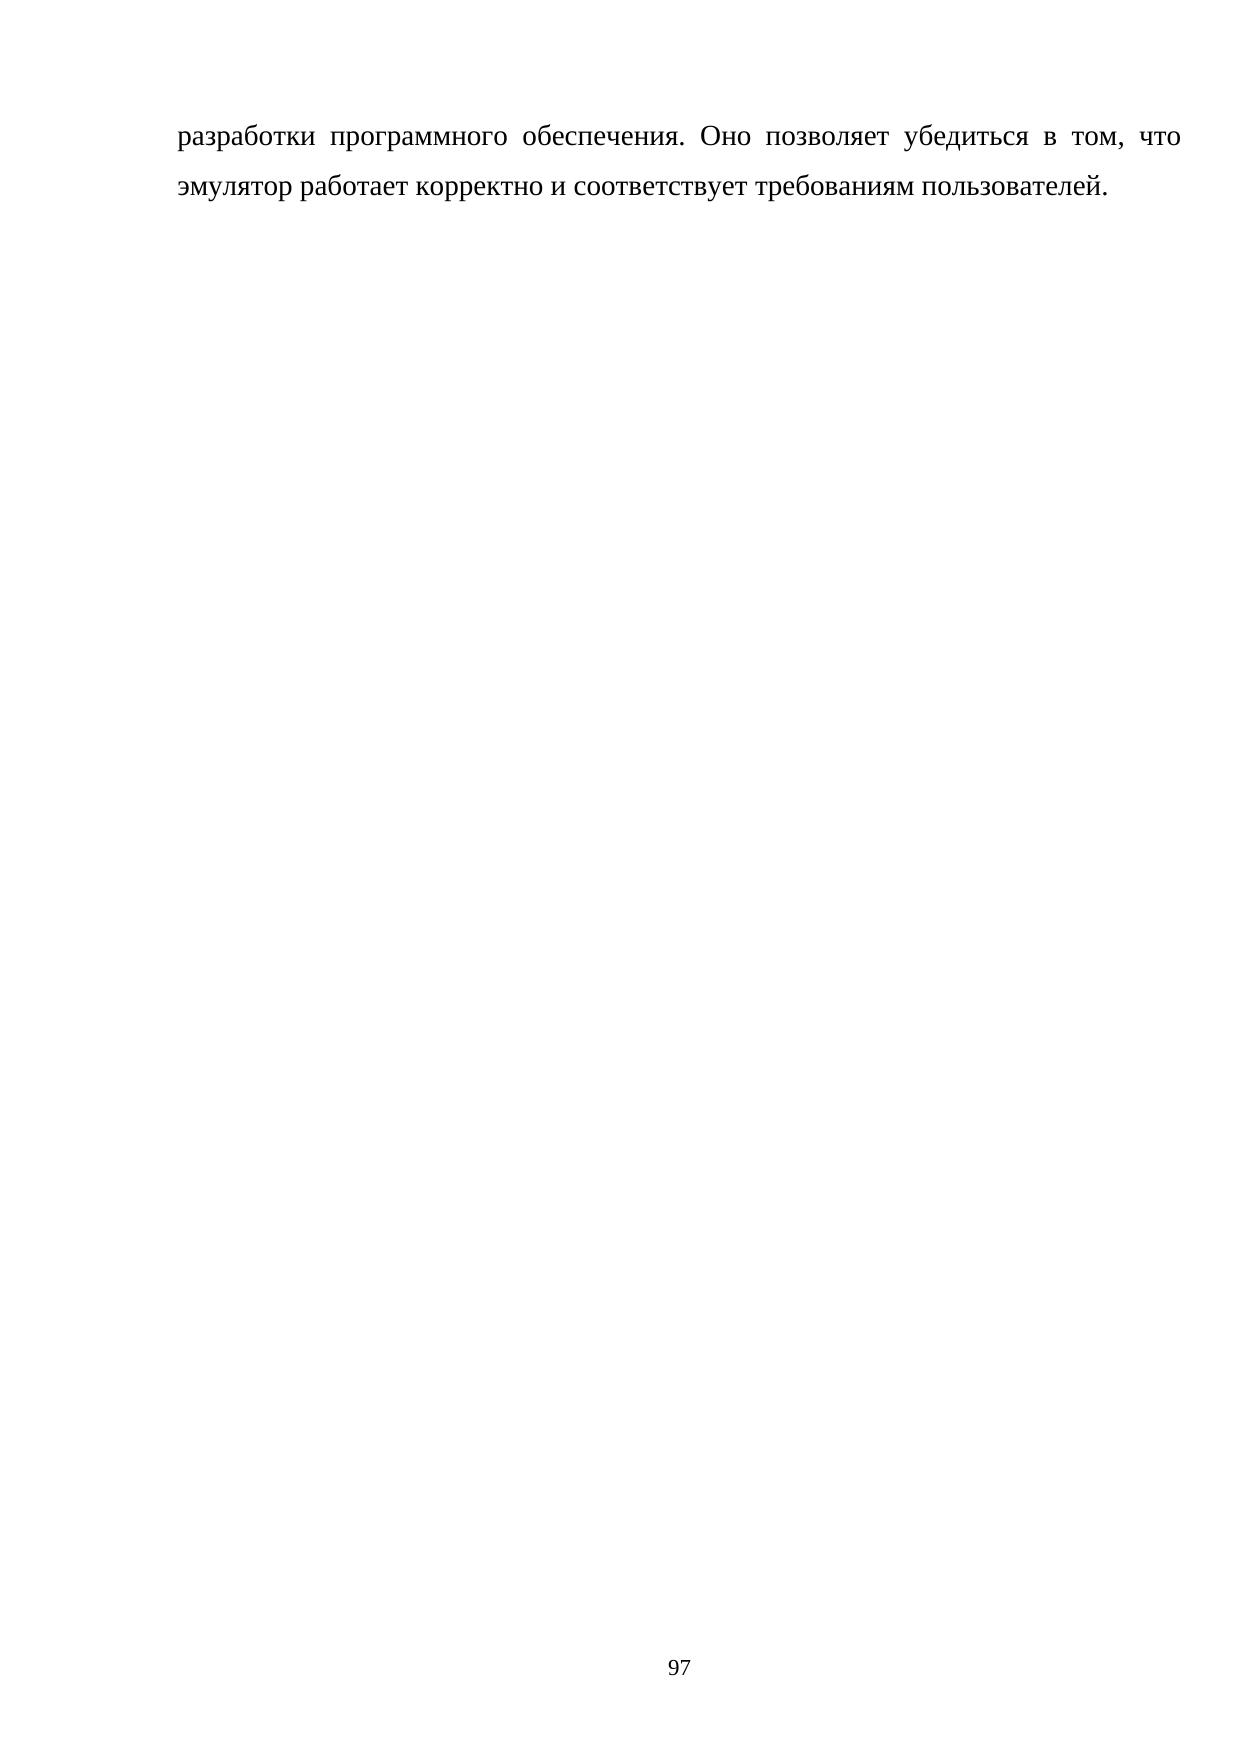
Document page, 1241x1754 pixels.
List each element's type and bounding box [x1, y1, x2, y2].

text [177, 118, 1182, 202]
